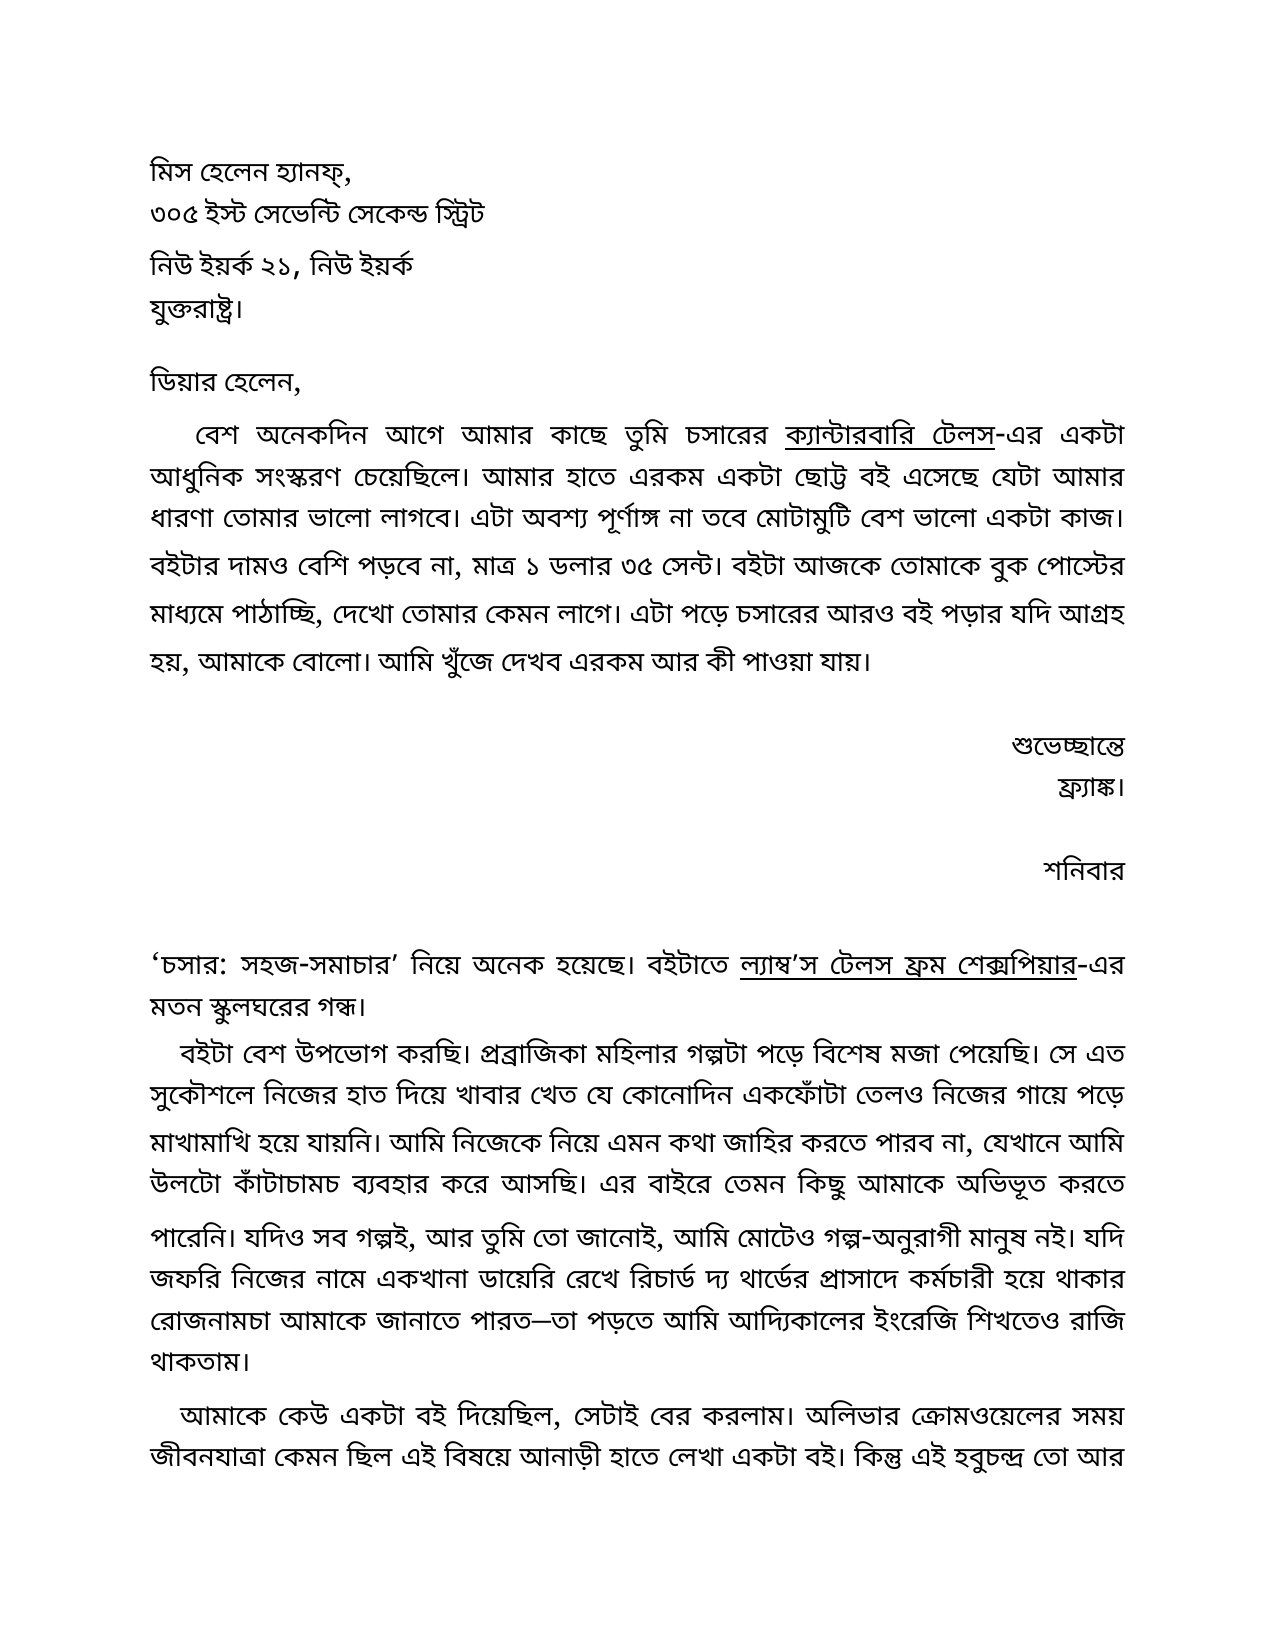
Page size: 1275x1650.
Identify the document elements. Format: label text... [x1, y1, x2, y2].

text ‘চসার: সহজ-সমাচার’ নিয়ে অনেক হয়েছে। বইটাতে ল্যাম্ব’স টেলস ফ্রম শেক্সপিয়ার-এর মতন স্কুলঘরের গন্ধ। [150, 939, 1125, 1027]
text ফ্র্যাঙ্ক। [150, 772, 1125, 808]
text বেশ অনেকদিন আগে আমার কাছে তুমি চসারের ক্যান্টারবারি টেলস-এর একটা আধুনিক সংস্করণ চেয়েছিলে। আমার হাতে এরকম একটা ছোট্ট বই এসেছে যেটা আমার ধারণা তোমার ভালো লাগবে। এটা অবশ্য পূর্ণাঙ্গ না তবে মোটামুটি বেশ ভালো একটা কাজ। বইটার দামও বেশি পড়বে না, মাত্র ১ ডলার ৩৫ সেন্ট। বইটা আজকে তোমাকে বুক পোস্টের মাধ্যমে পাঠাচ্ছি, দেখো তোমার কেমন লাগে। এটা পড়ে চসারের আরও বই পড়ার যদি আগ্রহ হয়, আমাকে বোলো। আমি খুঁজে দেখব এরকম আর কী পাওয়া যায়। [150, 409, 1125, 682]
text শুভেচ্ছান্তে [150, 731, 1125, 767]
text মিস হেলেন হ্যানফ্, [150, 150, 1125, 192]
text শনিবার [150, 856, 1125, 891]
text ডিয়ার হেলেন, [150, 361, 1125, 403]
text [150, 1394, 1125, 1478]
text ৩০৫ ইস্ট সেভেন্টি সেকেন্ড স্ট্রিট [150, 198, 1125, 234]
text নিউ ইয়র্ক ২১, নিউ ইয়র্ক [150, 240, 1125, 286]
text যুক্তরাষ্ট্র। [150, 293, 1125, 329]
text বইটা বেশ উপভোগ করছি। প্রব্রাজিকা মহিলার গল্পটা পড়ে বিশেষ মজা পেয়েছি। সে এত সুকৌশলে নিজের হাত দিয়ে খাবার খেত যে কোনোদিন একফোঁটা তেলও নিজের গায়ে পড়ে মাখামাখি হয়ে যায়নি। আমি নিজেকে নিয়ে এমন কথা জাহির করতে পারব না, যেখানে আমি উলটো কাঁটাচামচ ব্যবহার করে আসছি। এর বাইরে তেমন কিছু আমাকে অভিভূত করতে পারেনি। যদিও সব গল্পই, আর তুমি তো জানোই, আমি মোটেও গল্প-অনুরাগী মানুষ নই। যদি জফরি নিজের নামে একখানা ডায়েরি রেখে রিচার্ড দ্য থার্ডের প্রাসাদে কর্মচারী হয়ে থাকার রোজনামচা আমাকে জানাতে পারত─তা পড়তে আমি আদ্যিকালের ইংরেজি শিখতেও রাজি থাকতাম। [150, 1039, 1125, 1383]
